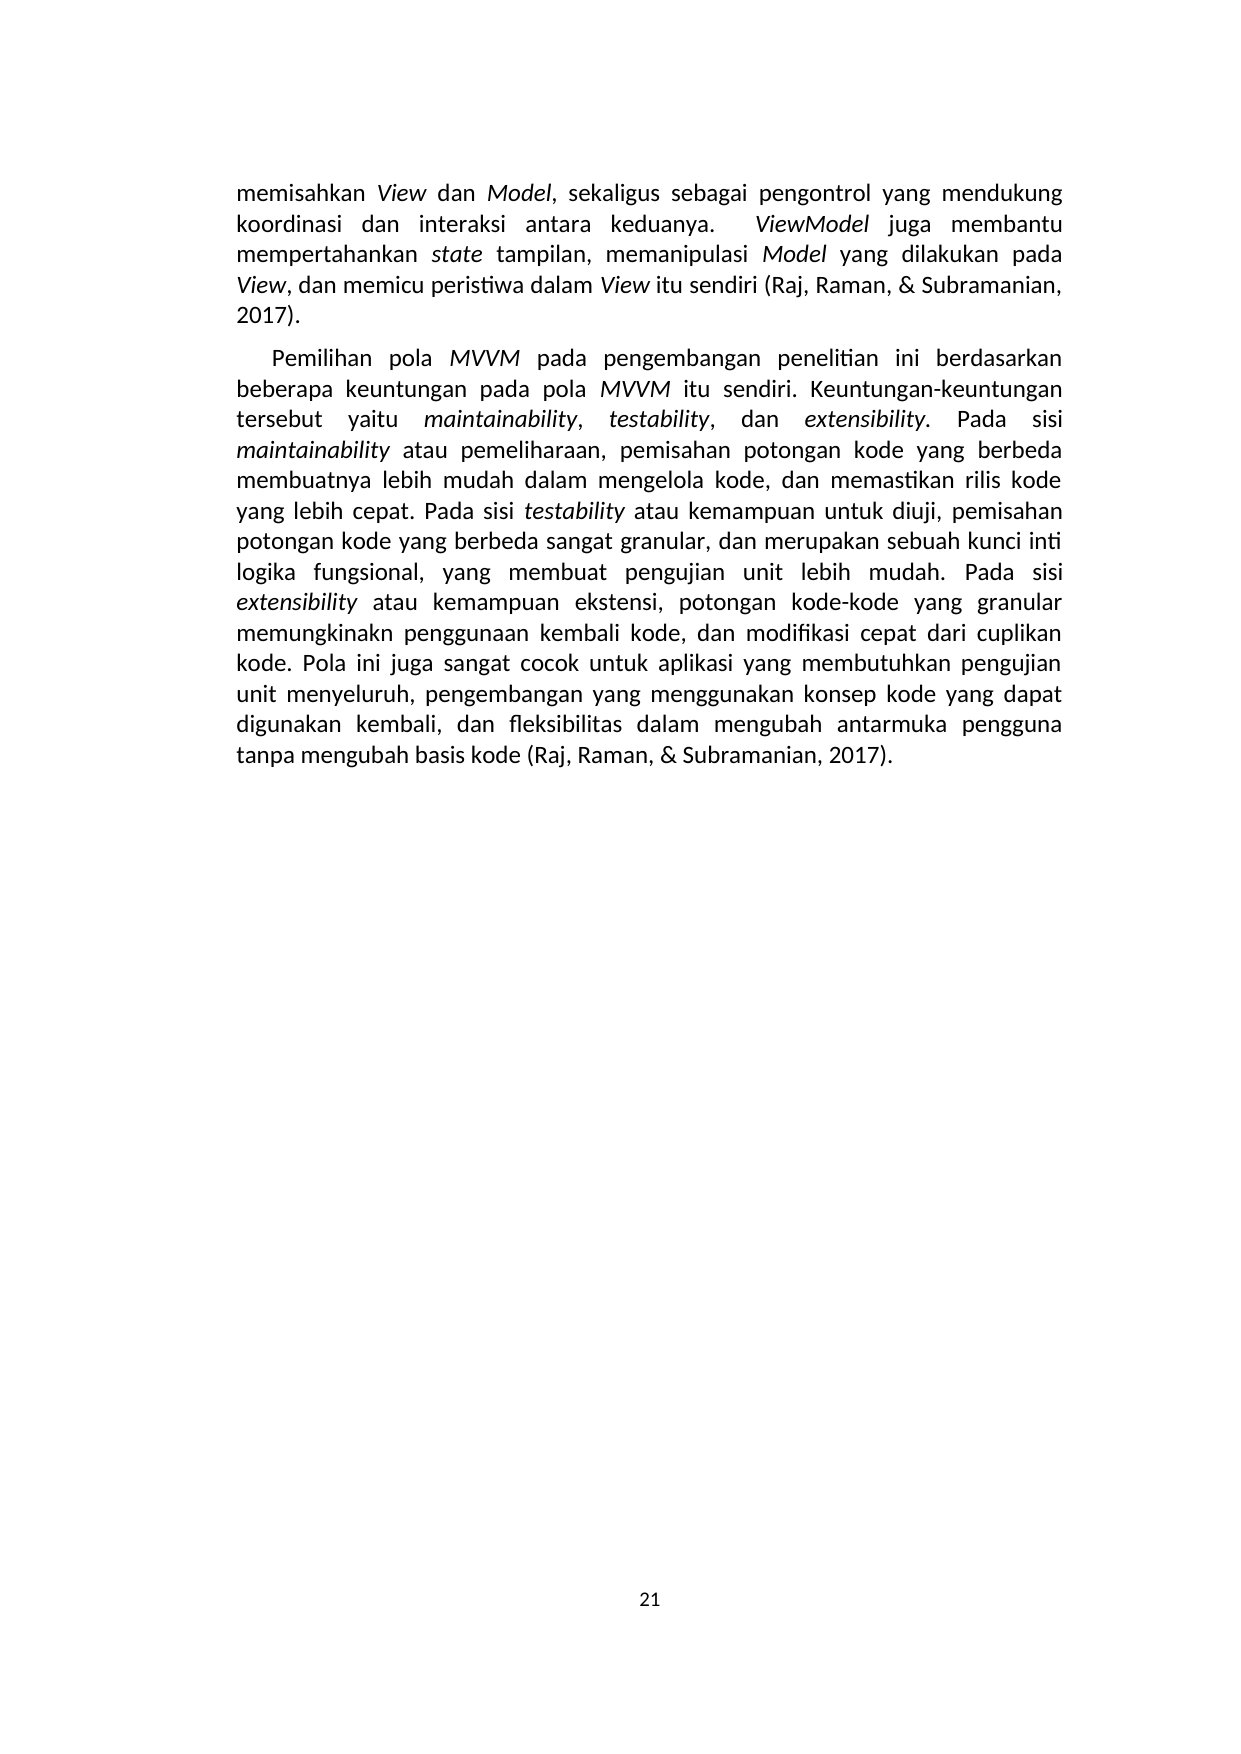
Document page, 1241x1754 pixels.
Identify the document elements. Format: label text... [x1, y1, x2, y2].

text Pemilihan pola MVVM pada pengembangan penelitian ini berdasarkan beberapa keuntungan pada pola MVVM itu sendiri. Keuntungan-keuntungan tersebut yaitu maintainability, testability, dan extensibility. Pada sisi maintainability atau pemeliharaan, pemisahan potongan kode yang berbeda membuatnya lebih mudah dalam mengelola kode, dan memastikan rilis kode yang lebih cepat. Pada sisi testability atau kemampuan untuk diuji, pemisahan potongan kode yang berbeda sangat granular, dan merupakan sebuah kunci inti logika fungsional, yang membuat pengujian unit lebih mudah. Pada sisi extensibility atau kemampuan ekstensi, potongan kode-kode yang granular memungkinakn penggunaan kembali kode, dan modifikasi cepat dari cuplikan kode. Pola ini juga sangat cocok untuk aplikasi yang membutuhkan pengujian unit menyeluruh, pengembangan yang menggunakan konsep kode yang dapat digunakan kembali, dan fleksibilitas dalam mengubah antarmuka pengguna tanpa mengubah basis kode (Raj, Raman, & Subramanian, 2017). [236, 342, 1063, 769]
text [236, 177, 1063, 330]
